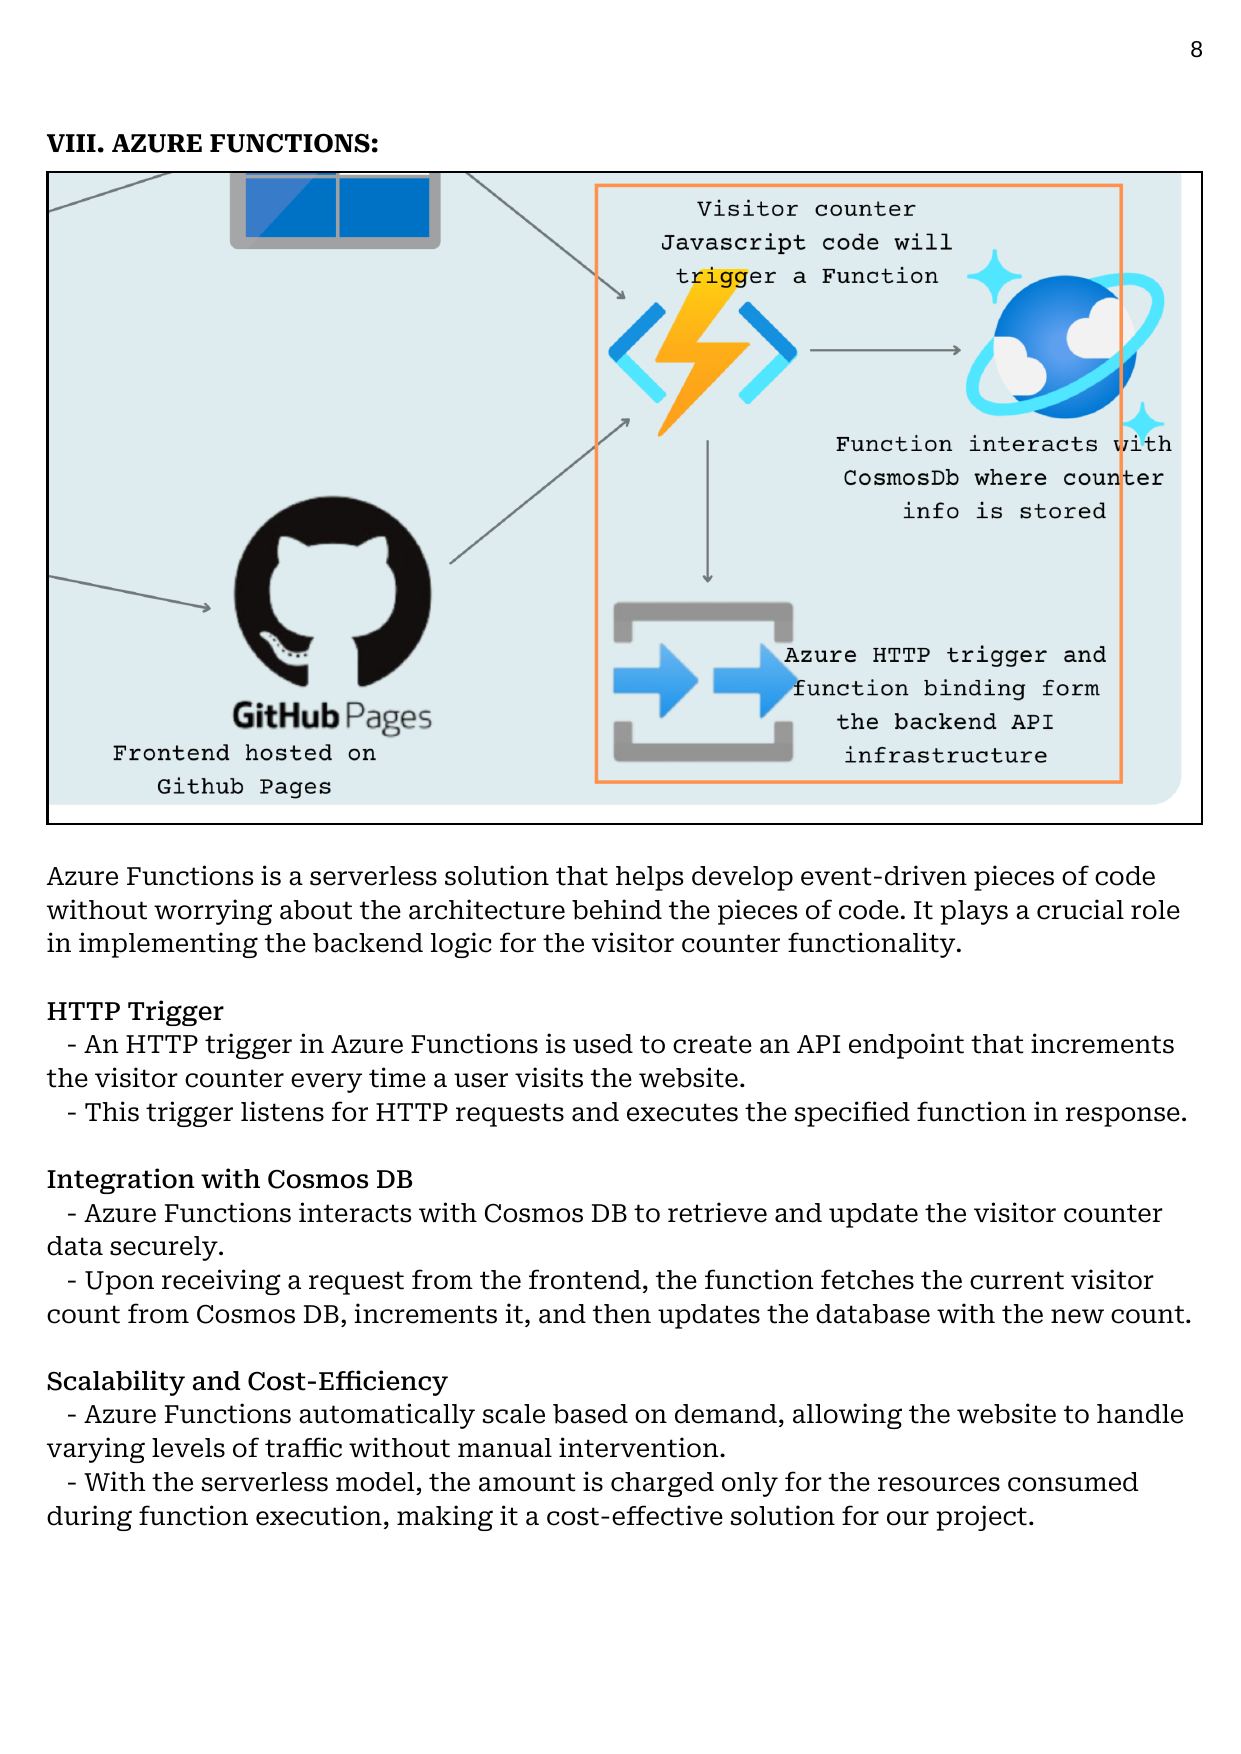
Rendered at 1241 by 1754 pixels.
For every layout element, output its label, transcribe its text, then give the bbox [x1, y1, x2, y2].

text Azure Functions is a serverless solution that helps develop event-driven pieces of code without worrying about the architecture behind the pieces of code. It plays a crucial role in implementing the backend logic for the visitor counter functionality. [46, 862, 1203, 959]
text Integration with Cosmos DB [46, 1165, 1203, 1194]
text - Azure Functions interacts with Cosmos DB to retrieve and update the visitor counter data securely. [46, 1199, 1203, 1262]
text Scalability and Cost-Efficiency [46, 1367, 1203, 1396]
text - With the serverless model, the amount is charged only for the resources consumed during function execution, making it a cost-effective solution for our project. [46, 1468, 1203, 1531]
text - Upon receiving a request from the frontend, the function fetches the current visitor count from Cosmos DB, increments it, and then updates the database with the new count. [46, 1266, 1203, 1329]
text HTTP Trigger [46, 997, 1203, 1026]
text - This trigger listens for HTTP requests and executes the specified function in response. [46, 1098, 1203, 1127]
text - Azure Functions automatically scale based on demand, allowing the website to handle varying levels of traffic without manual intervention. [46, 1401, 1203, 1464]
text - An HTTP trigger in Azure Functions is used to create an API endpoint that increments the visitor counter every time a user visits the website. [46, 1031, 1203, 1093]
picture [49, 173, 1201, 823]
subtitle VIII. AZURE FUNCTIONS: [46, 129, 1203, 158]
